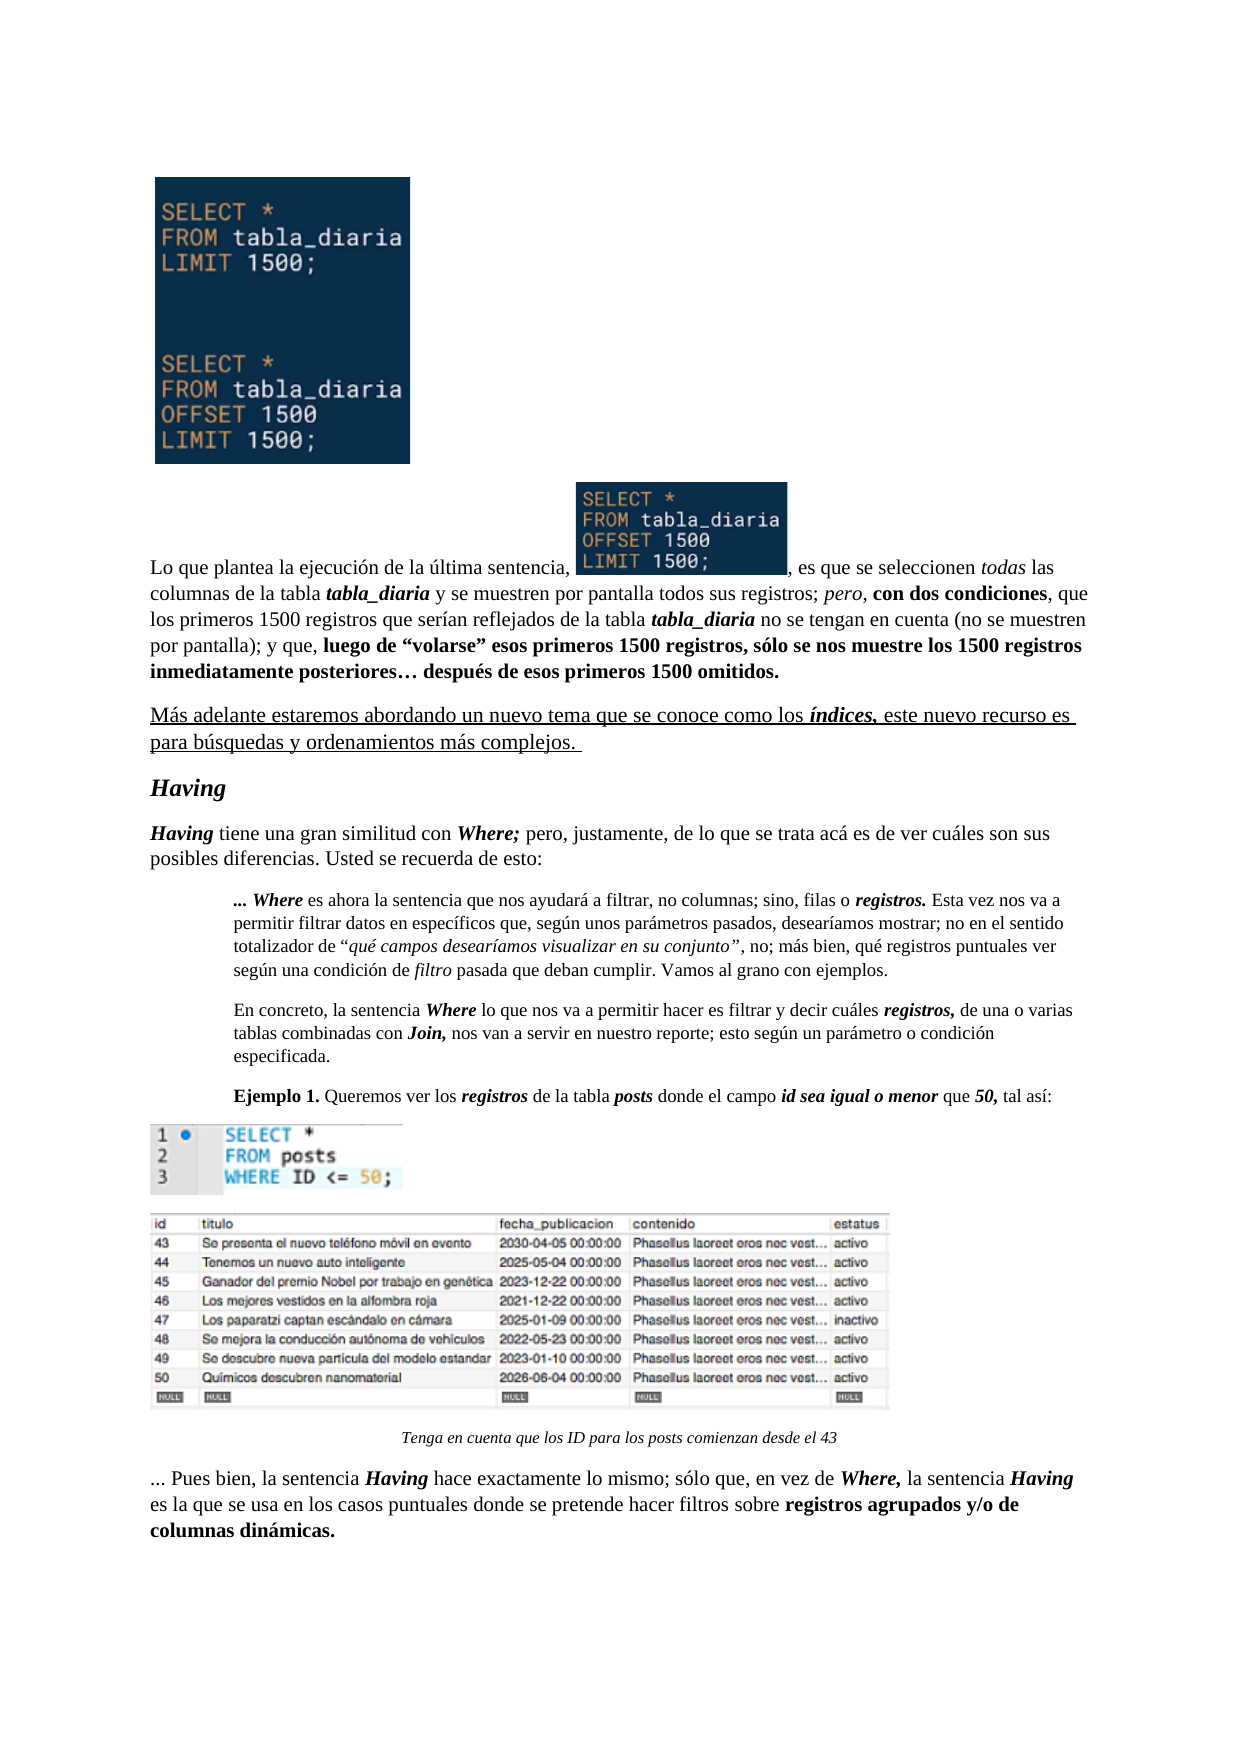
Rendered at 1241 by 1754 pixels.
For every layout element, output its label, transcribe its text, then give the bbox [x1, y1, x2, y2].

picture [155, 177, 411, 464]
text ... Where es ahora la sentencia que nos ayudará a filtrar, no columnas; sino, filas o registros. Esta vez nos va a permitir filtrar datos en específicos que, según unos parámetros pasados, desearíamos mostrar; no en el sentido totalizador de “qué campos desearíamos visualizar en su conjunto”, no; más bien, qué registros puntuales ver según una condición de filtro pasada que deban cumplir. Vamos al grano con ejemplos. [233, 889, 1090, 980]
text Ejemplo 1. Queremos ver los registros de la tabla posts donde el campo id sea igual o menor que 50, tal así: [233, 1085, 1090, 1106]
picture [150, 1213, 890, 1410]
text ... Pues bien, la sentencia Having hace exactamente lo mismo; sólo que, en vez de Where, la sentencia Having es la que se usa en los casos puntuales donde se pretende hacer filtros sobre registros agrupados y/o de columnas dinámicas. [150, 1466, 1090, 1542]
text Más adelante estaremos abordando un nuevo tema que se conoce como los índices, este nuevo recurso es para búsquedas y ordenamientos más complejos. [150, 702, 1090, 754]
text Having tiene una gran similitud con Where; pero, justamente, de lo que se trata acá es de ver cuáles son sus posibles diferencias. Usted se recuerda de esto: [150, 820, 1090, 870]
picture [150, 1124, 403, 1195]
text En concreto, la sentencia Where lo que nos va a permitir hacer es filtrar y decir cuáles registros, de una o varias tablas combinadas con Join, nos van a servir en nuestro reporte; esto según un parámetro o condición especificada. [233, 998, 1090, 1067]
text Lo que plantea la ejecución de la última sentencia, , es que se seleccionen todas las columnas de la tabla tabla_diaria y se muestren por pantalla todos sus registros; pero, con dos condiciones, que los primeros 1500 registros que serían reflejados de la tabla tabla_diaria no se tengan en cuenta (no se muestren por pantalla); y que, luego de “volarse” esos primeros 1500 registros, sólo se nos muestre los 1500 registros inmediatamente posteriores… después de esos primeros 1500 omitidos. [150, 482, 1090, 683]
text Having [150, 773, 1090, 801]
text Tenga en cuenta que los ID para los posts comienzan desde el 43 [150, 1428, 1090, 1447]
picture [575, 482, 788, 575]
